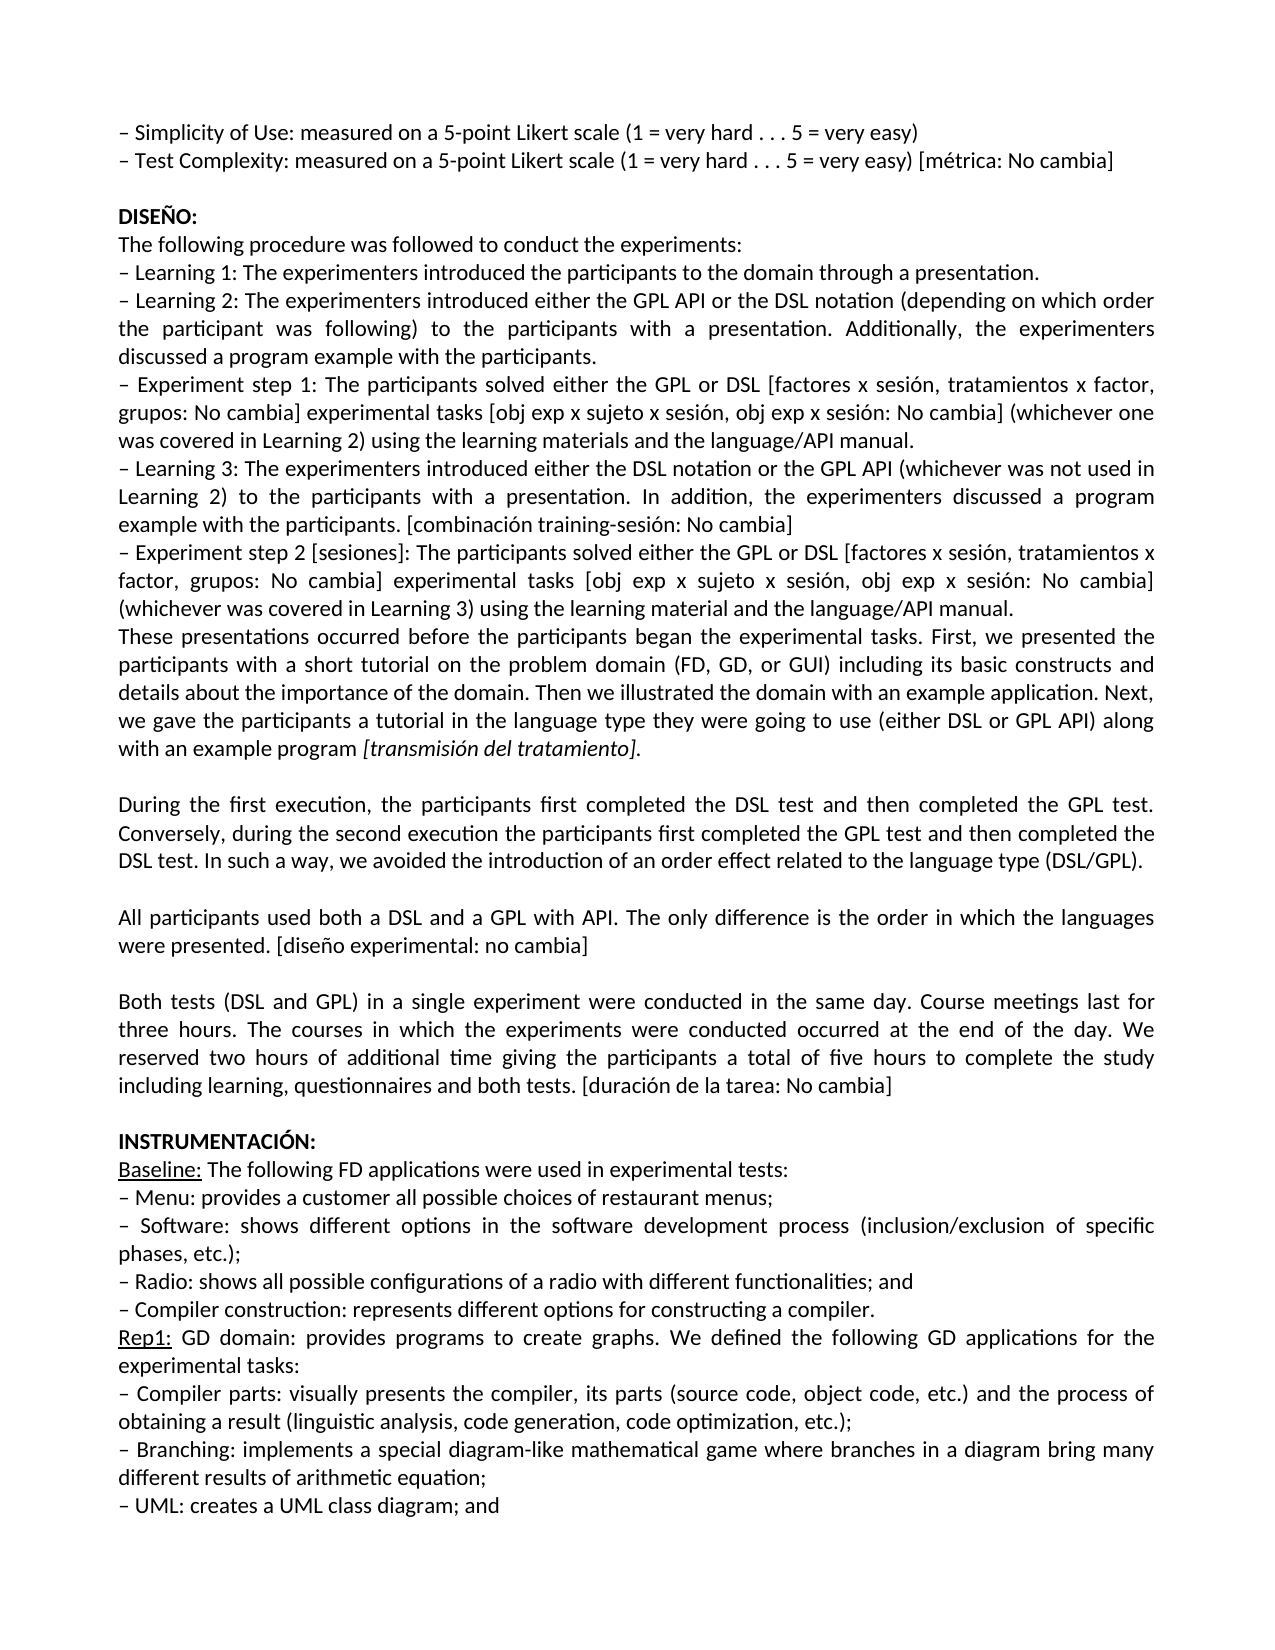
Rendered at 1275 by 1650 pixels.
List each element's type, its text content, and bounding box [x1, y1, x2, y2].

text – Branching: implements a special diagram-like mathematical game where branches in a diagram bring many different results of arithmetic equation; [118, 1435, 1157, 1491]
text Baseline: The following FD applications were used in experimental tests: [118, 1155, 1157, 1183]
text – Experiment step 2 [sesiones]: The participants solved either the GPL or DSL [factores x sesión, tratamientos x factor, grupos: No cambia] experimental tasks [obj exp x sujeto x sesión, obj exp x sesión: No cambia] (whichever was covered in Learning 3) using the learning material and the language/API manual. [118, 538, 1157, 622]
text – Learning 3: The experimenters introduced either the DSL notation or the GPL API (whichever was not used in Learning 2) to the participants with a presentation. In addition, the experimenters discussed a program example with the participants. [combinación training-sesión: No cambia] [118, 454, 1157, 538]
text – Radio: shows all possible configurations of a radio with different functionalities; and [118, 1267, 1157, 1295]
text – Test Complexity: measured on a 5-point Likert scale (1 = very hard . . . 5 = very easy) [métrica: No cambia] [118, 146, 1157, 174]
text Both tests (DSL and GPL) in a single experiment were conducted in the same day. Course meetings last for three hours. The courses in which the experiments were conducted occurred at the end of the day. We reserved two hours of additional time giving the participants a total of five hours to complete the study including learning, questionnaires and both tests. [duración de la tarea: No cambia] [118, 987, 1157, 1099]
text – Software: shows different options in the software development process (inclusion/exclusion of specific phases, etc.); [118, 1211, 1157, 1267]
text – Menu: provides a customer all possible choices of restaurant menus; [118, 1183, 1157, 1211]
text – Experiment step 1: The participants solved either the GPL or DSL [factores x sesión, tratamientos x factor, grupos: No cambia] experimental tasks [obj exp x sujeto x sesión, obj exp x sesión: No cambia] (whichever one was covered in Learning 2) using the learning materials and the language/API manual. [118, 370, 1157, 454]
text – Simplicity of Use: measured on a 5-point Likert scale (1 = very hard . . . 5 = very easy) [118, 118, 1157, 146]
text – Compiler parts: visually presents the compiler, its parts (source code, object code, etc.) and the process of obtaining a result (linguistic analysis, code generation, code optimization, etc.); [118, 1379, 1157, 1435]
text – Compiler construction: represents different options for constructing a compiler. [118, 1295, 1157, 1323]
text All participants used both a DSL and a GPL with API. The only difference is the order in which the languages were presented. [diseño experimental: no cambia] [118, 903, 1157, 959]
text These presentations occurred before the participants began the experimental tasks. First, we presented the participants with a short tutorial on the problem domain (FD, GD, or GUI) including its basic constructs and details about the importance of the domain. Then we illustrated the domain with an example application. Next, we gave the participants a tutorial in the language type they were going to use (either DSL or GPL API) along with an example program [transmisión del tratamiento]. [118, 622, 1157, 763]
text DISEÑO: [118, 202, 1157, 230]
text – UML: creates a UML class diagram; and [118, 1491, 1157, 1519]
text During the first execution, the participants first completed the DSL test and then completed the GPL test. Conversely, during the second execution the participants first completed the GPL test and then completed the DSL test. In such a way, we avoided the introduction of an order effect related to the language type (DSL/GPL). [118, 791, 1157, 875]
text – Learning 1: The experimenters introduced the participants to the domain through a presentation. [118, 258, 1157, 286]
text The following procedure was followed to conduct the experiments: [118, 230, 1157, 258]
text INSTRUMENTACIÓN: [118, 1127, 1157, 1155]
text Rep1: GD domain: provides programs to create graphs. We defined the following GD applications for the experimental tasks: [118, 1323, 1157, 1379]
text – Learning 2: The experimenters introduced either the GPL API or the DSL notation (depending on which order the participant was following) to the participants with a presentation. Additionally, the experimenters discussed a program example with the participants. [118, 286, 1157, 370]
